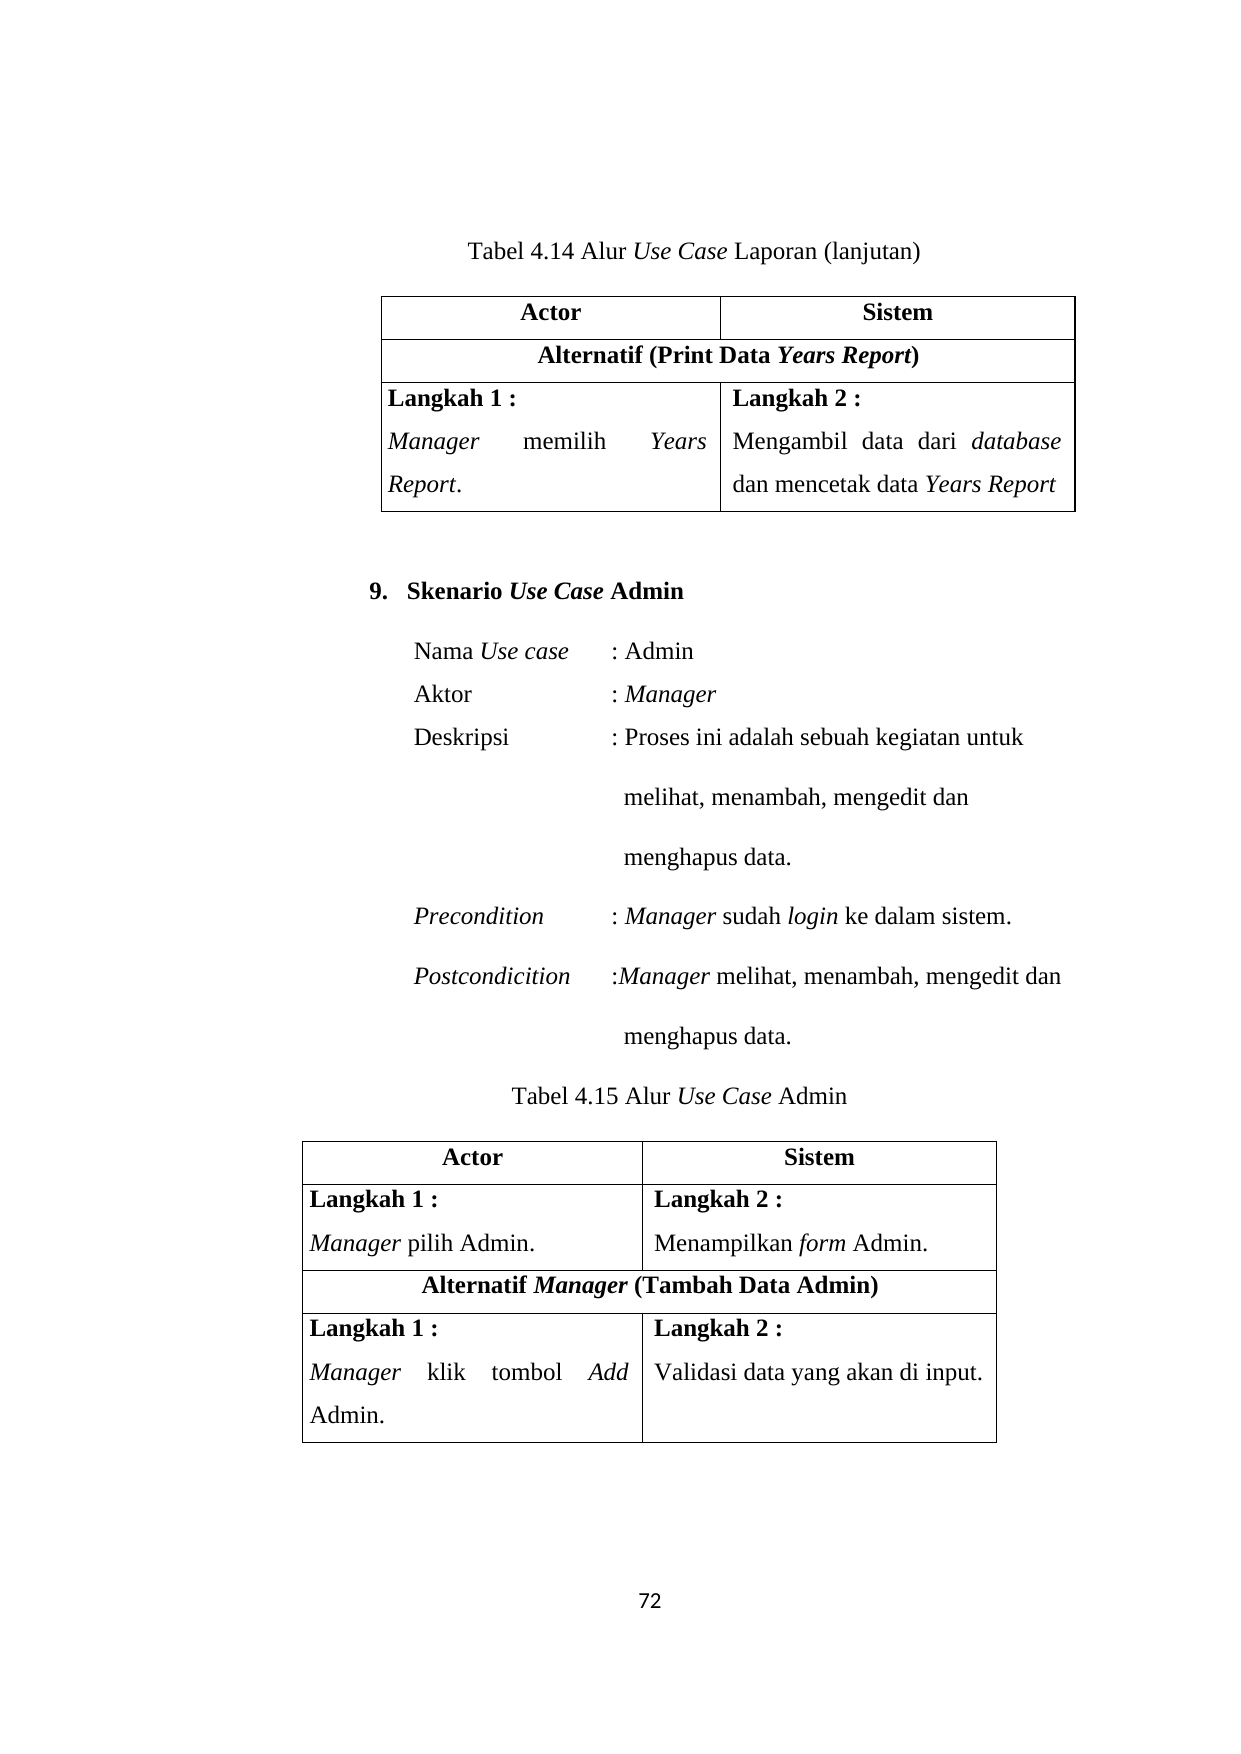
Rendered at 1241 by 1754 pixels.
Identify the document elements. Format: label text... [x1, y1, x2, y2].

table_header Actor [382, 297, 720, 339]
text Tabel 4.15 Alur Use Case Admin [369, 1081, 989, 1109]
text Deskripsi : Proses ini adalah sebuah kegiatan untuk [413, 722, 1063, 751]
text menghapus data. [563, 1021, 1063, 1050]
text Precondition : Manager sudah login ke dalam sistem. [413, 901, 1063, 930]
text Postcondicition :Manager melihat, menambah, mengedit dan [413, 961, 1063, 990]
text Aktor : Manager [413, 679, 1063, 708]
table_header Actor [303, 1142, 642, 1183]
text menghapus data. [611, 842, 1063, 870]
table_cell Langkah 2 : Menampilkan form Admin. [643, 1185, 996, 1269]
table_cell Langkah 2 : Validasi data yang akan di input. [643, 1314, 996, 1442]
table_header Sistem [721, 297, 1074, 339]
table_header Sistem [643, 1142, 996, 1183]
table_cell Langkah 1 : Manager pilih Admin. [303, 1185, 642, 1269]
table_cell Langkah 2 : Mengambil data dari database dan mencetak data Years Report [721, 383, 1074, 511]
text melihat, menambah, mengedit dan [563, 782, 1063, 811]
text Tabel 4.14 Alur Use Case Laporan (lanjutan) [281, 236, 1063, 265]
table_cell Alternatif (Print Data Years Report) [382, 340, 1074, 382]
text 9. Skenario Use Case Admin [369, 576, 1063, 605]
text Nama Use case : Admin [413, 636, 1063, 664]
table_cell Langkah 1 : Manager memilih Years Report. [382, 383, 720, 511]
table_cell Alternatif Manager (Tambah Data Admin) [303, 1271, 996, 1312]
table_cell Langkah 1 : Manager klik tombol Add Admin. [303, 1314, 642, 1442]
